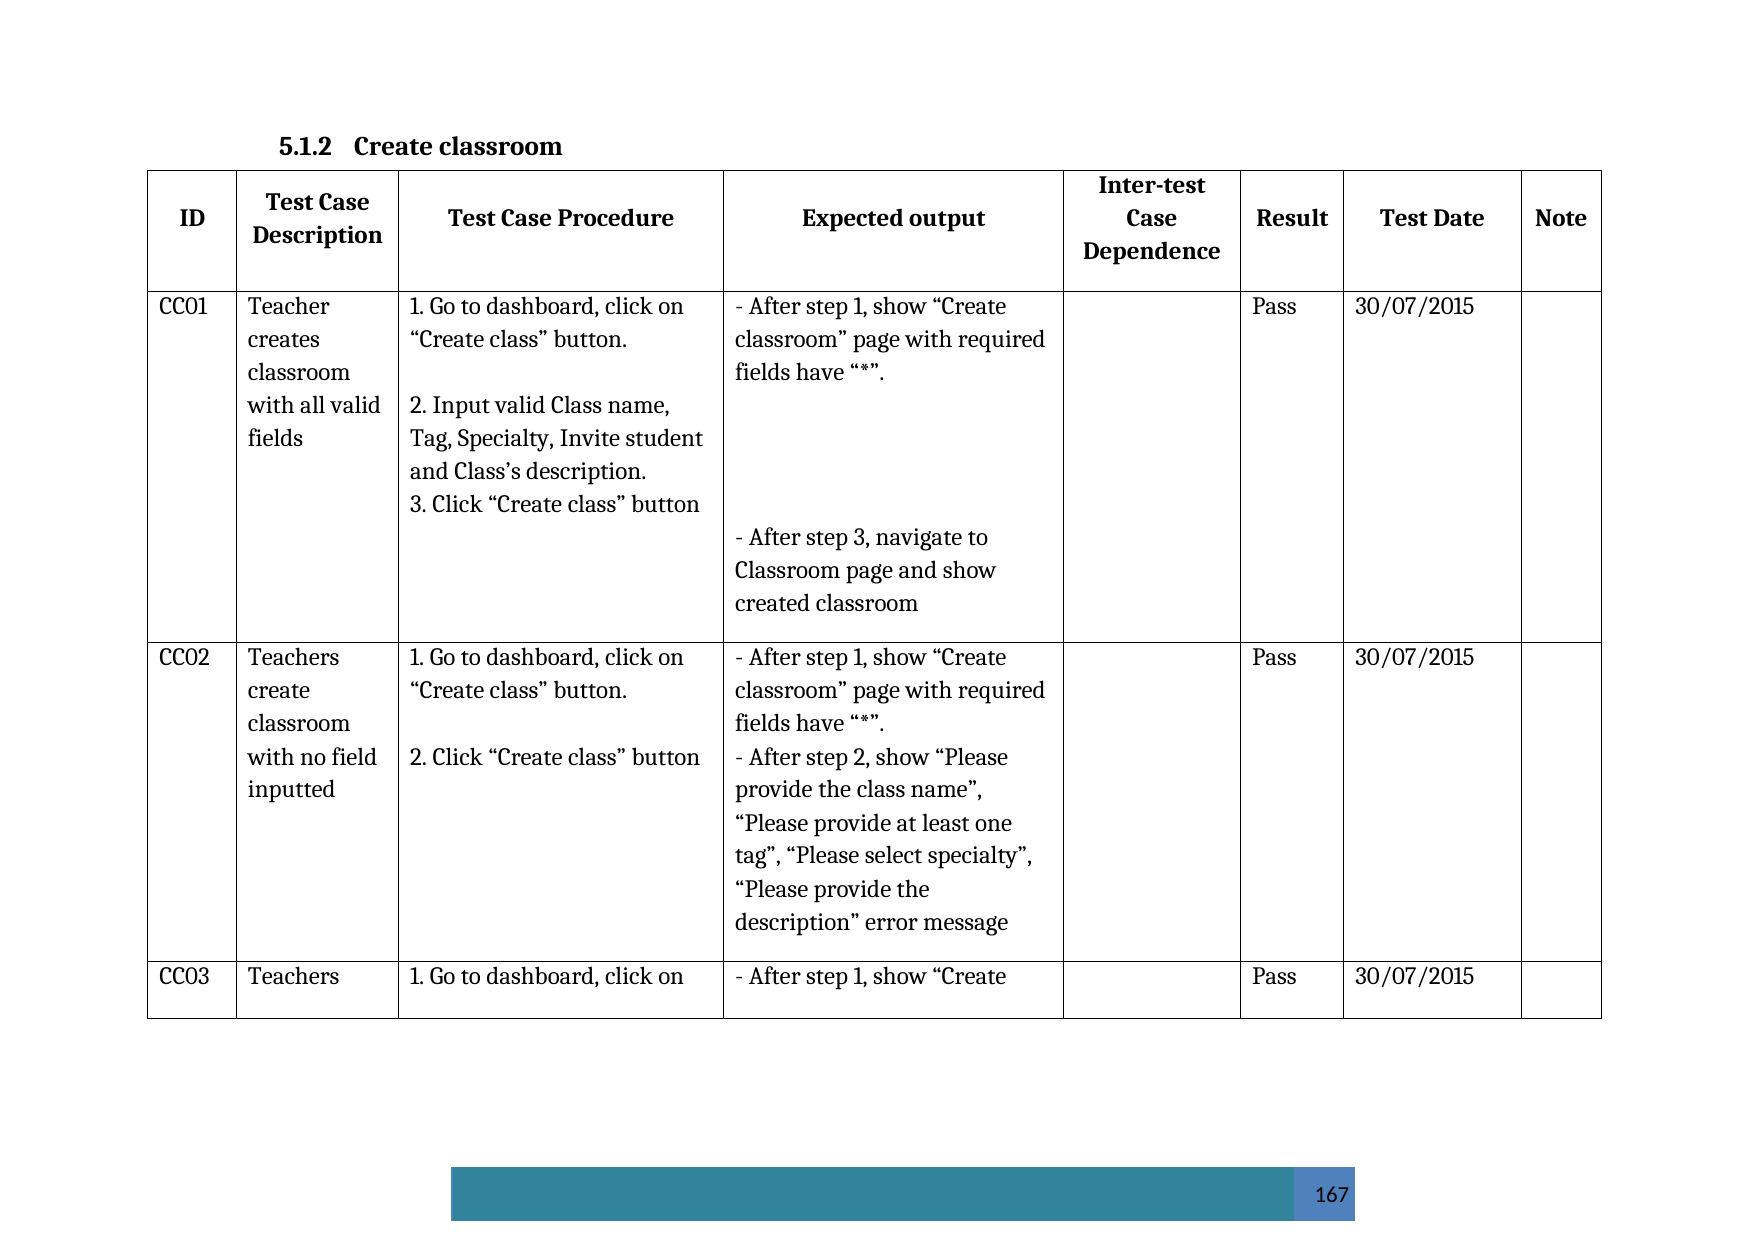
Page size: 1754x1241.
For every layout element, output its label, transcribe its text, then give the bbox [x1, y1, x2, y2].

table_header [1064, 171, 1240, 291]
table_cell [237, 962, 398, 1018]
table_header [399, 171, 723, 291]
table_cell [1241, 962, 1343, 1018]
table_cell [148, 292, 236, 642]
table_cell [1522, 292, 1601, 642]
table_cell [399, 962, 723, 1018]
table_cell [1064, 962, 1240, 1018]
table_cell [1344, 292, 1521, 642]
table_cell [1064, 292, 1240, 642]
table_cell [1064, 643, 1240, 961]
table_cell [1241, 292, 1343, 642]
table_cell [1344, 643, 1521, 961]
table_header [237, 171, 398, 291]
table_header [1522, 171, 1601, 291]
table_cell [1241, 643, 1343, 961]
subtitle Create classroom [279, 131, 1606, 162]
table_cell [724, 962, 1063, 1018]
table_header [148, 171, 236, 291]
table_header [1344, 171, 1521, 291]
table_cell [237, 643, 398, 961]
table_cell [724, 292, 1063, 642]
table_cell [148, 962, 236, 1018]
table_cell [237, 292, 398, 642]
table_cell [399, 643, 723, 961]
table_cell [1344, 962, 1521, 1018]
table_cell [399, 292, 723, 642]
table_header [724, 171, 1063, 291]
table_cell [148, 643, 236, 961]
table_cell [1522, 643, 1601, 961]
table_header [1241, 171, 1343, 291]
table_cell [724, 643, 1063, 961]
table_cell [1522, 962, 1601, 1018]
